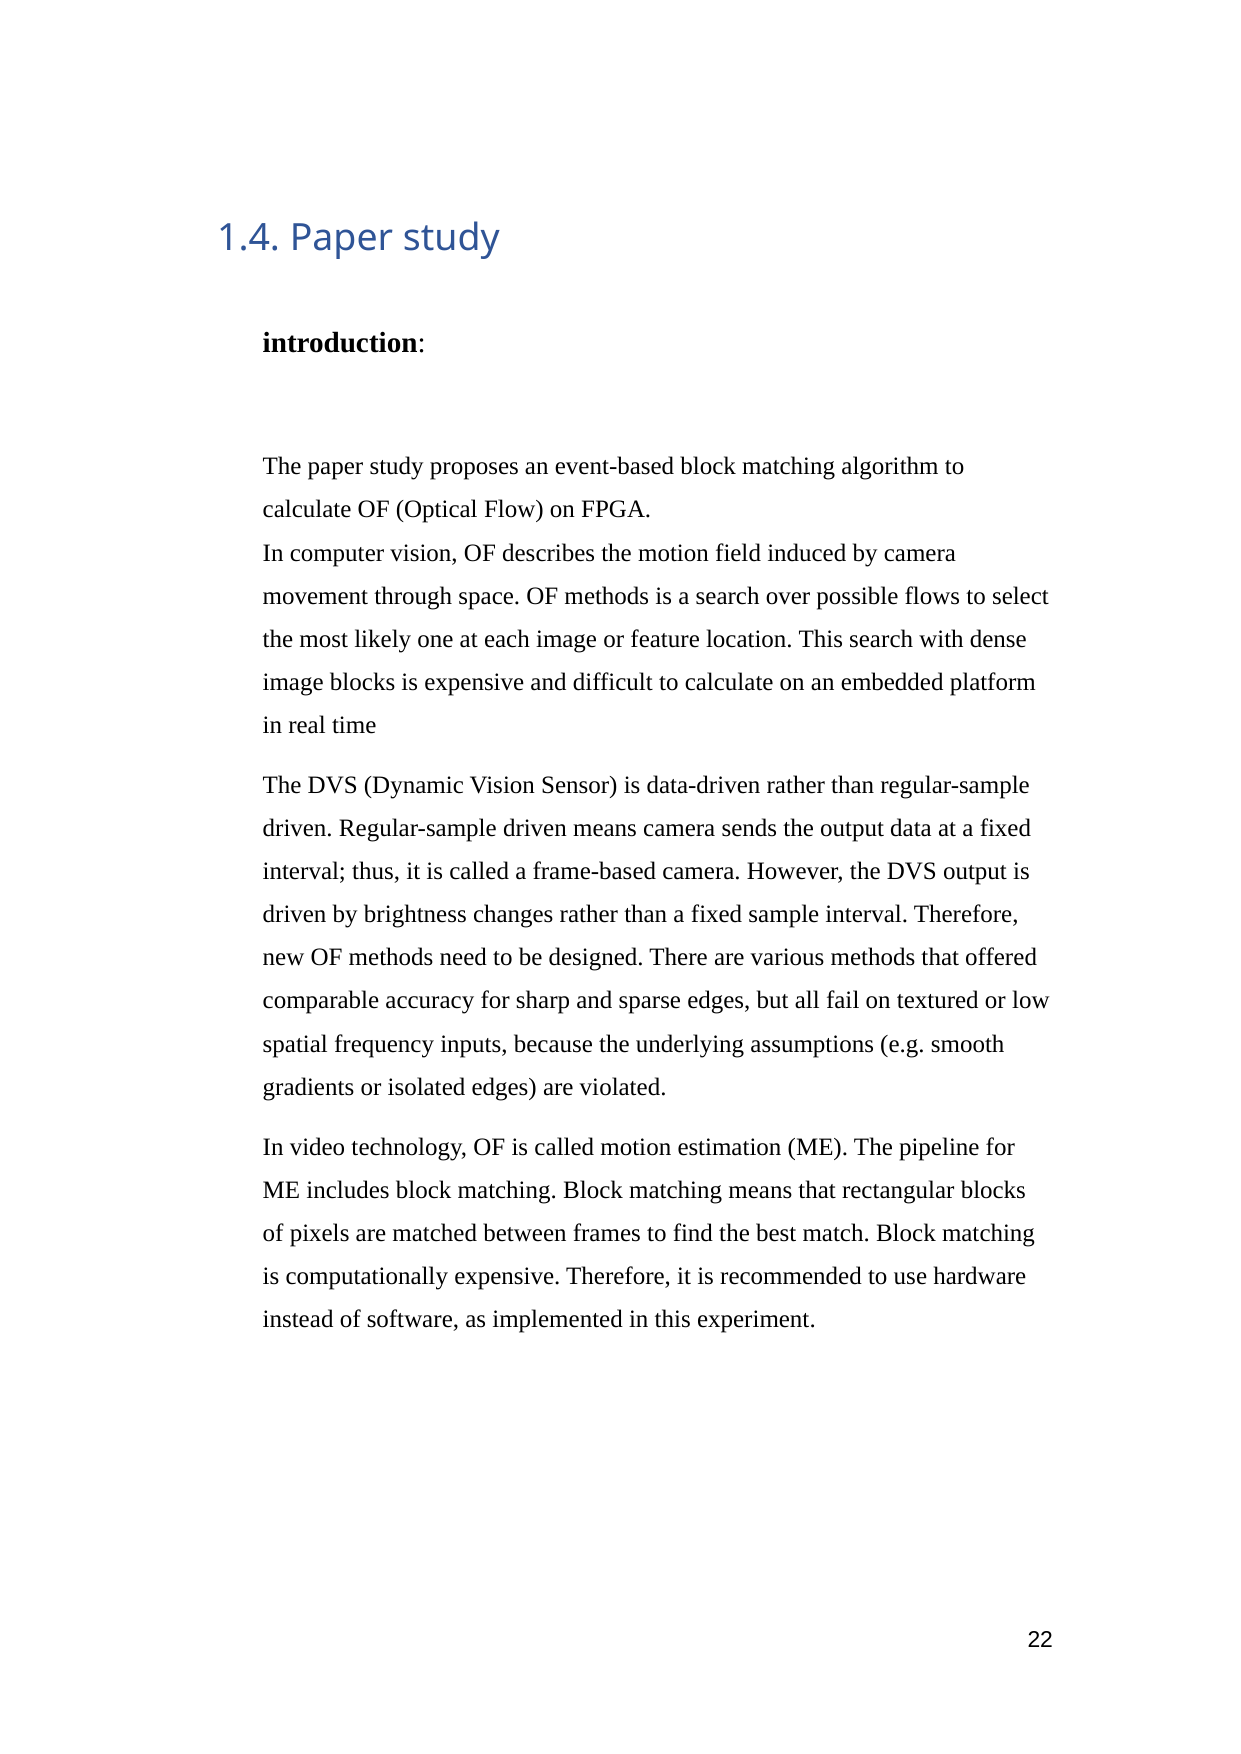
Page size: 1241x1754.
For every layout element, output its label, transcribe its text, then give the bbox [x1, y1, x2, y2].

text The DVS (Dynamic Vision Sensor) is data-driven rather than regular-sample driven. Regular-sample driven means camera sends the output data at a fixed interval; thus, it is called a frame-based camera. However, the DVS output is driven by brightness changes rather than a fixed sample interval. Therefore, new OF methods need to be designed. There are various methods that offered comparable accuracy for sharp and sparse edges, but all fail on textured or low spatial frequency inputs, because the underlying assumptions (e.g. smooth gradients or isolated edges) are violated. [262, 770, 1053, 1101]
subtitle 1.4. Paper study [187, 210, 1053, 261]
list introduction: [262, 325, 1053, 358]
text In video technology, OF is called motion estimation (ME). The pipeline for ME includes block matching. Block matching means that rectangular blocks of pixels are matched between frames to find the best match. Block matching is computationally expensive. Therefore, it is recommended to use hardware instead of software, as implemented in this experiment. [262, 1132, 1053, 1333]
text The paper study proposes an event-based block matching algorithm to calculate OF (Optical Flow) on FPGA. In computer vision, OF describes the motion field induced by camera movement through space. OF methods is a search over possible flows to select the most likely one at each image or feature location. This search with dense image blocks is expensive and difficult to calculate on an embedded platform in real time [262, 451, 1053, 739]
